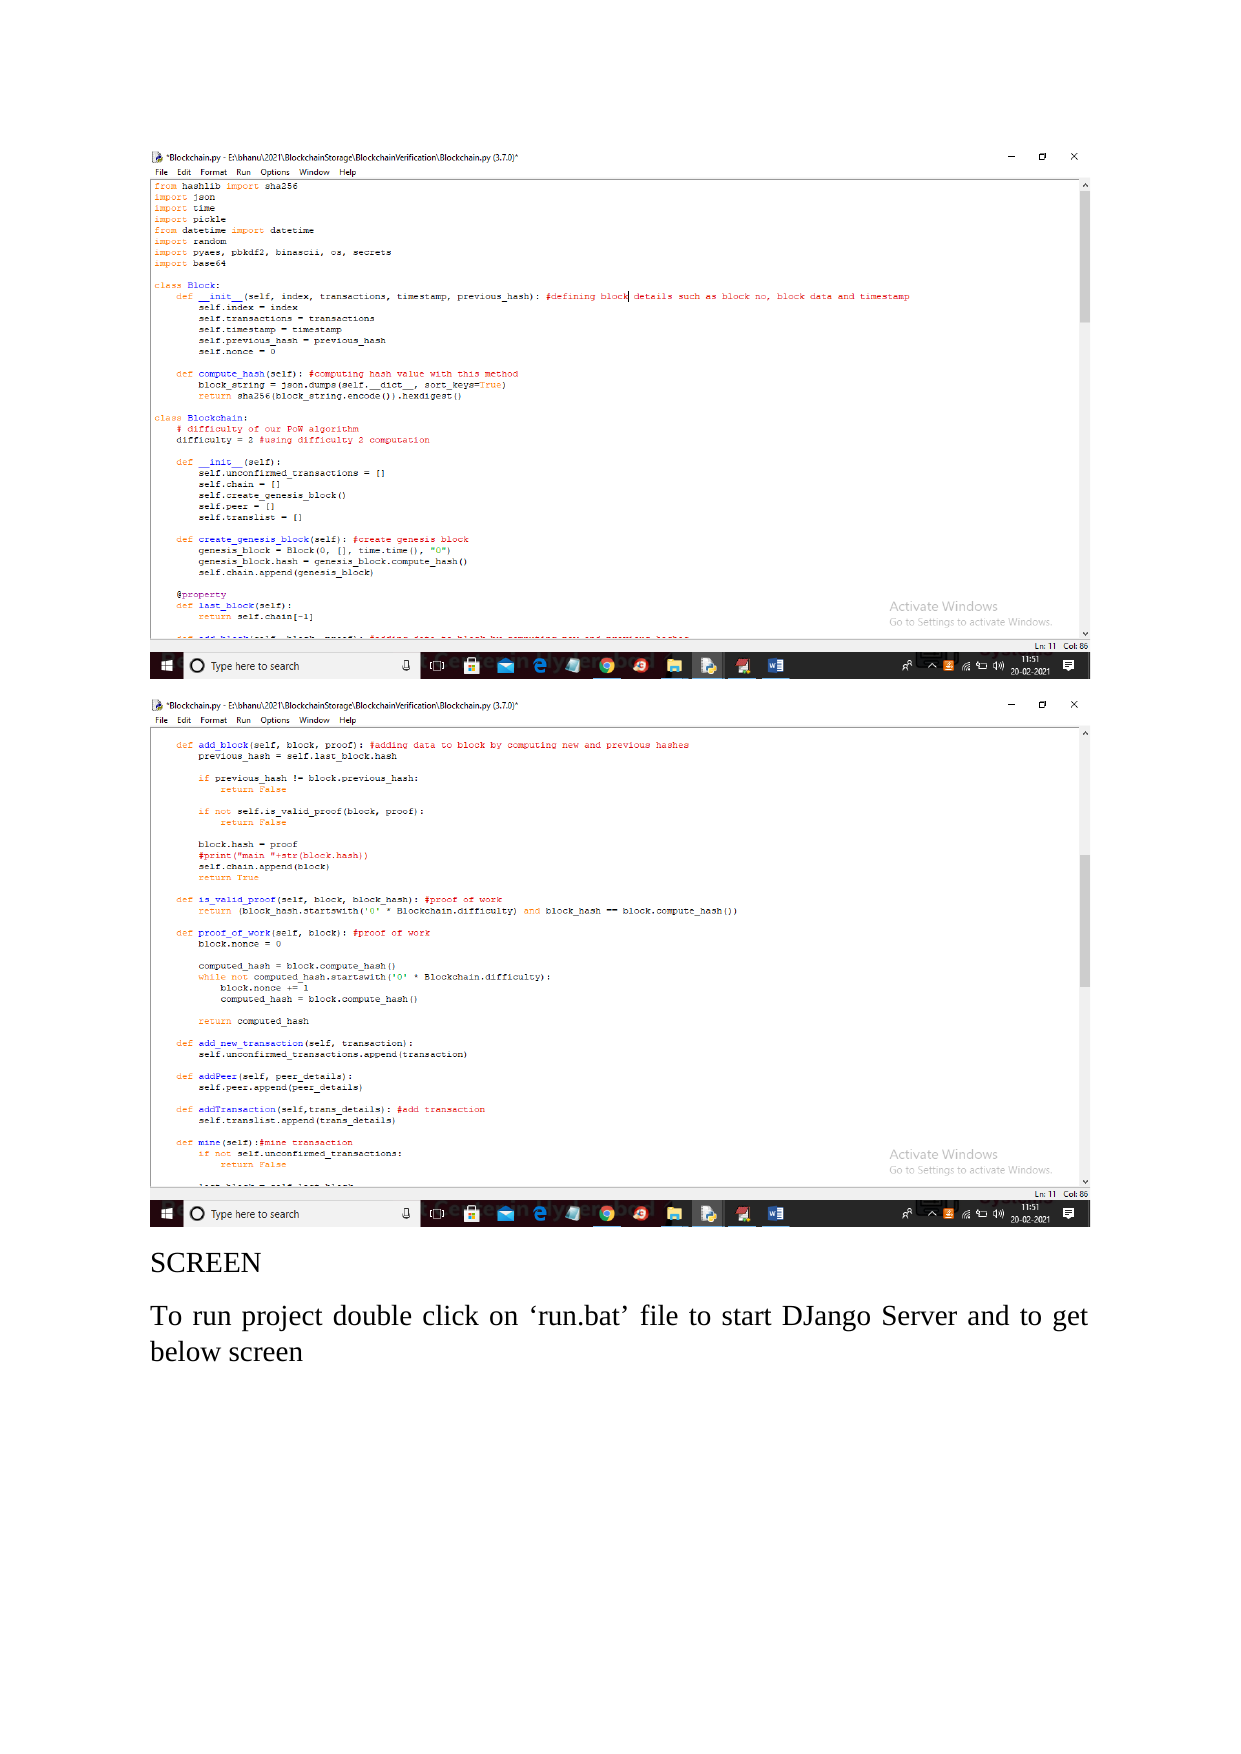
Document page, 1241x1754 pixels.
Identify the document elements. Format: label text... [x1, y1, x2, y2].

picture [150, 697, 1091, 1227]
text SCREEN [150, 1245, 1090, 1278]
text To run project double click on ‘run.bat’ file to start DJango Server and to get below screen [150, 1298, 1090, 1367]
picture [150, 150, 1091, 679]
